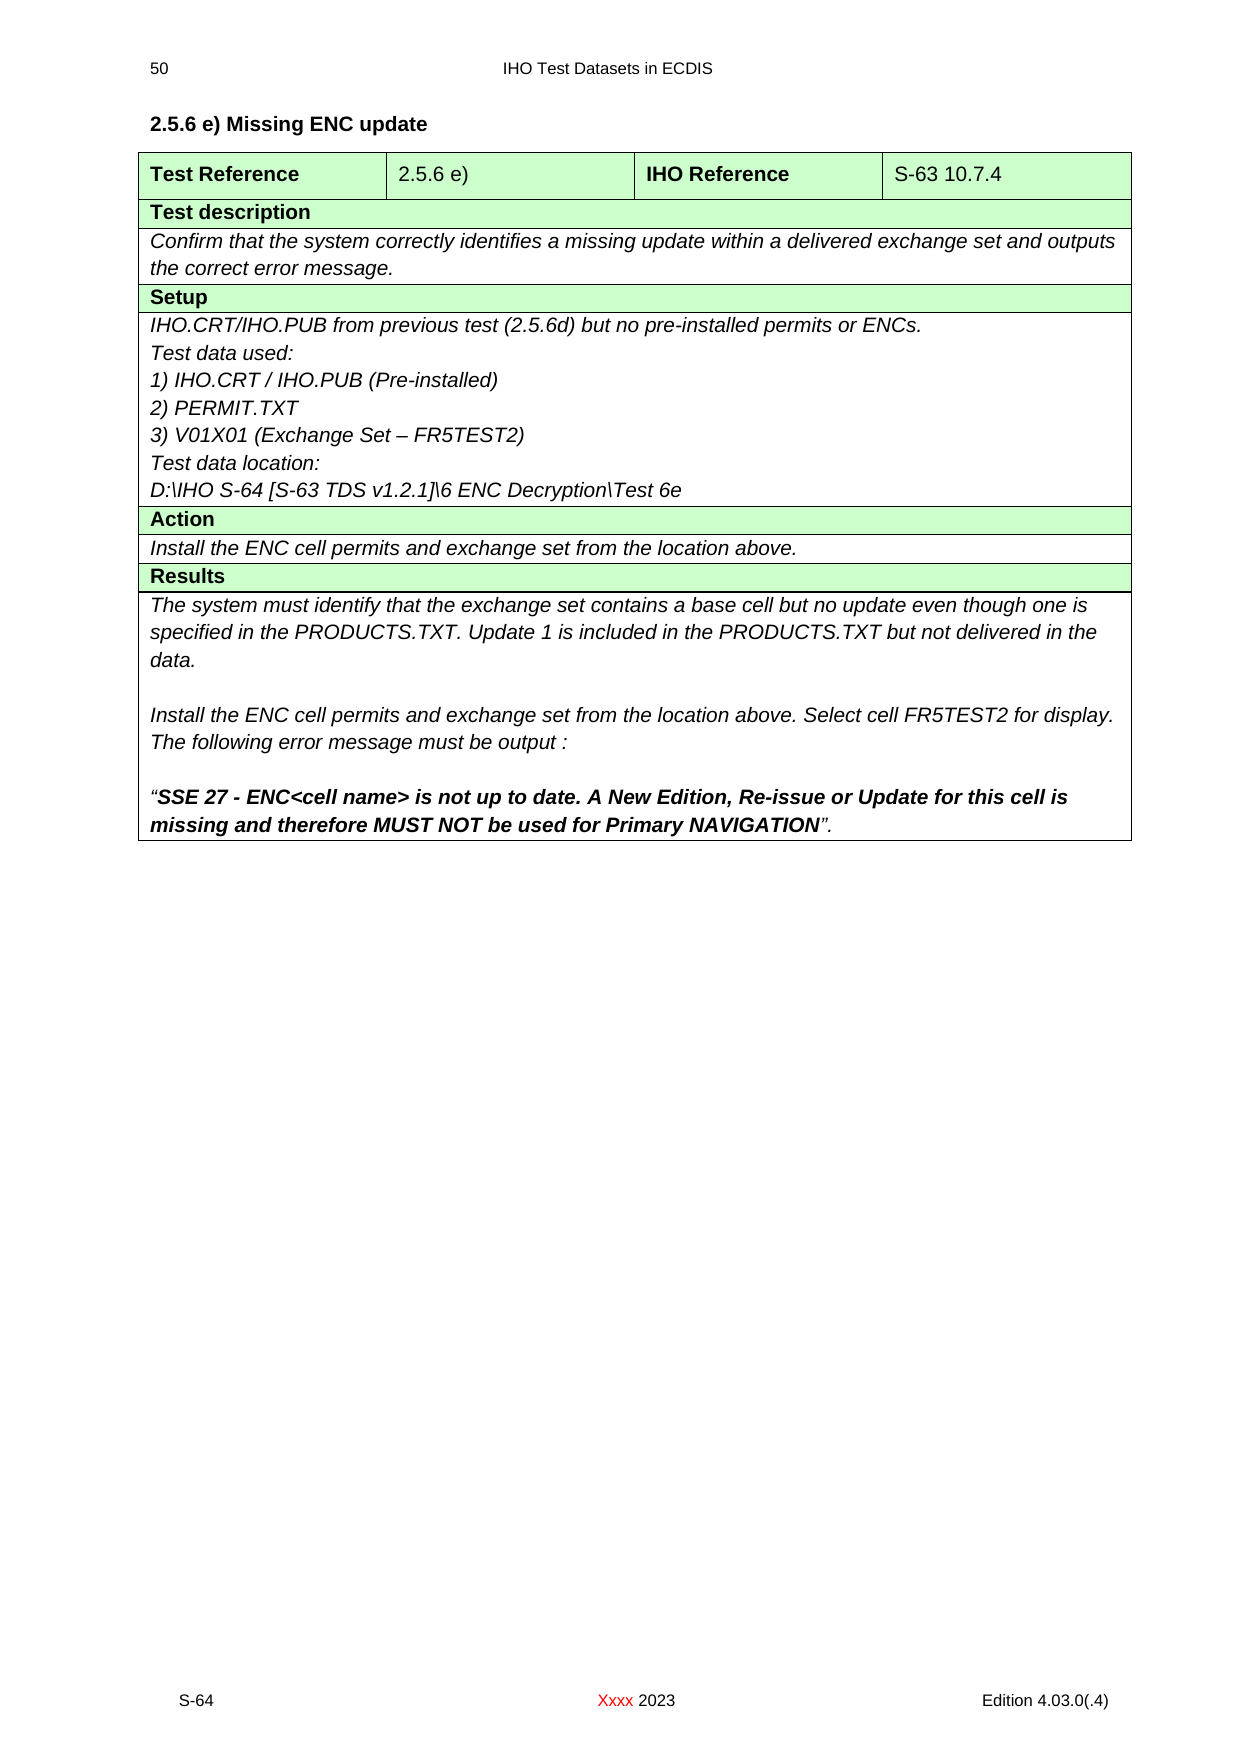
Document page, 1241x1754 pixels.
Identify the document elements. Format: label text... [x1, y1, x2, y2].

table_header IHO Reference [635, 153, 882, 199]
table_cell Results [139, 564, 1131, 591]
table_header S-63 10.7.4 [883, 153, 1131, 199]
table_cell Setup [139, 285, 1131, 312]
table_cell IHO.CRT/IHO.PUB from previous test (2.5.6d) but no pre-installed permits or ENCs. Test data used: 1) IHO.CRT / IHO.PUB (Pre-installed) 2) PERMIT.TXT 3) V01X01 (Exchange Set – FR5TEST2) Test data location: D:\IHO S-64 [S-63 TDS v1.2.1]\6 ENC Decryption\Test 6e [139, 313, 1131, 506]
subtitle 2.5.6 e) Missing ENC update [150, 112, 1137, 136]
table_header Test Reference [139, 153, 386, 199]
table_cell The system must identify that the exchange set contains a base cell but no update even though one is specified in the PRODUCTS.TXT. Update 1 is included in the PRODUCTS.TXT but not delivered in the data. Install the ENC cell permits and exchange set from the location above. Select cell FR5TEST2 for display. The following error message must be output : “SSE 27 - ENC<cell name> is not up to date. A New Edition, Re-issue or Update for this cell is missing and therefore MUST NOT be used for Primary NAVIGATION”. [139, 593, 1131, 840]
table_cell Action [139, 507, 1131, 534]
table_cell Test description [139, 200, 1131, 228]
table_cell Confirm that the system correctly identifies a missing update within a delivered exchange set and outputs the correct error message. [139, 229, 1131, 284]
table_cell Install the ENC cell permits and exchange set from the location above. [139, 535, 1131, 563]
table_header 2.5.6 e) [387, 153, 634, 199]
